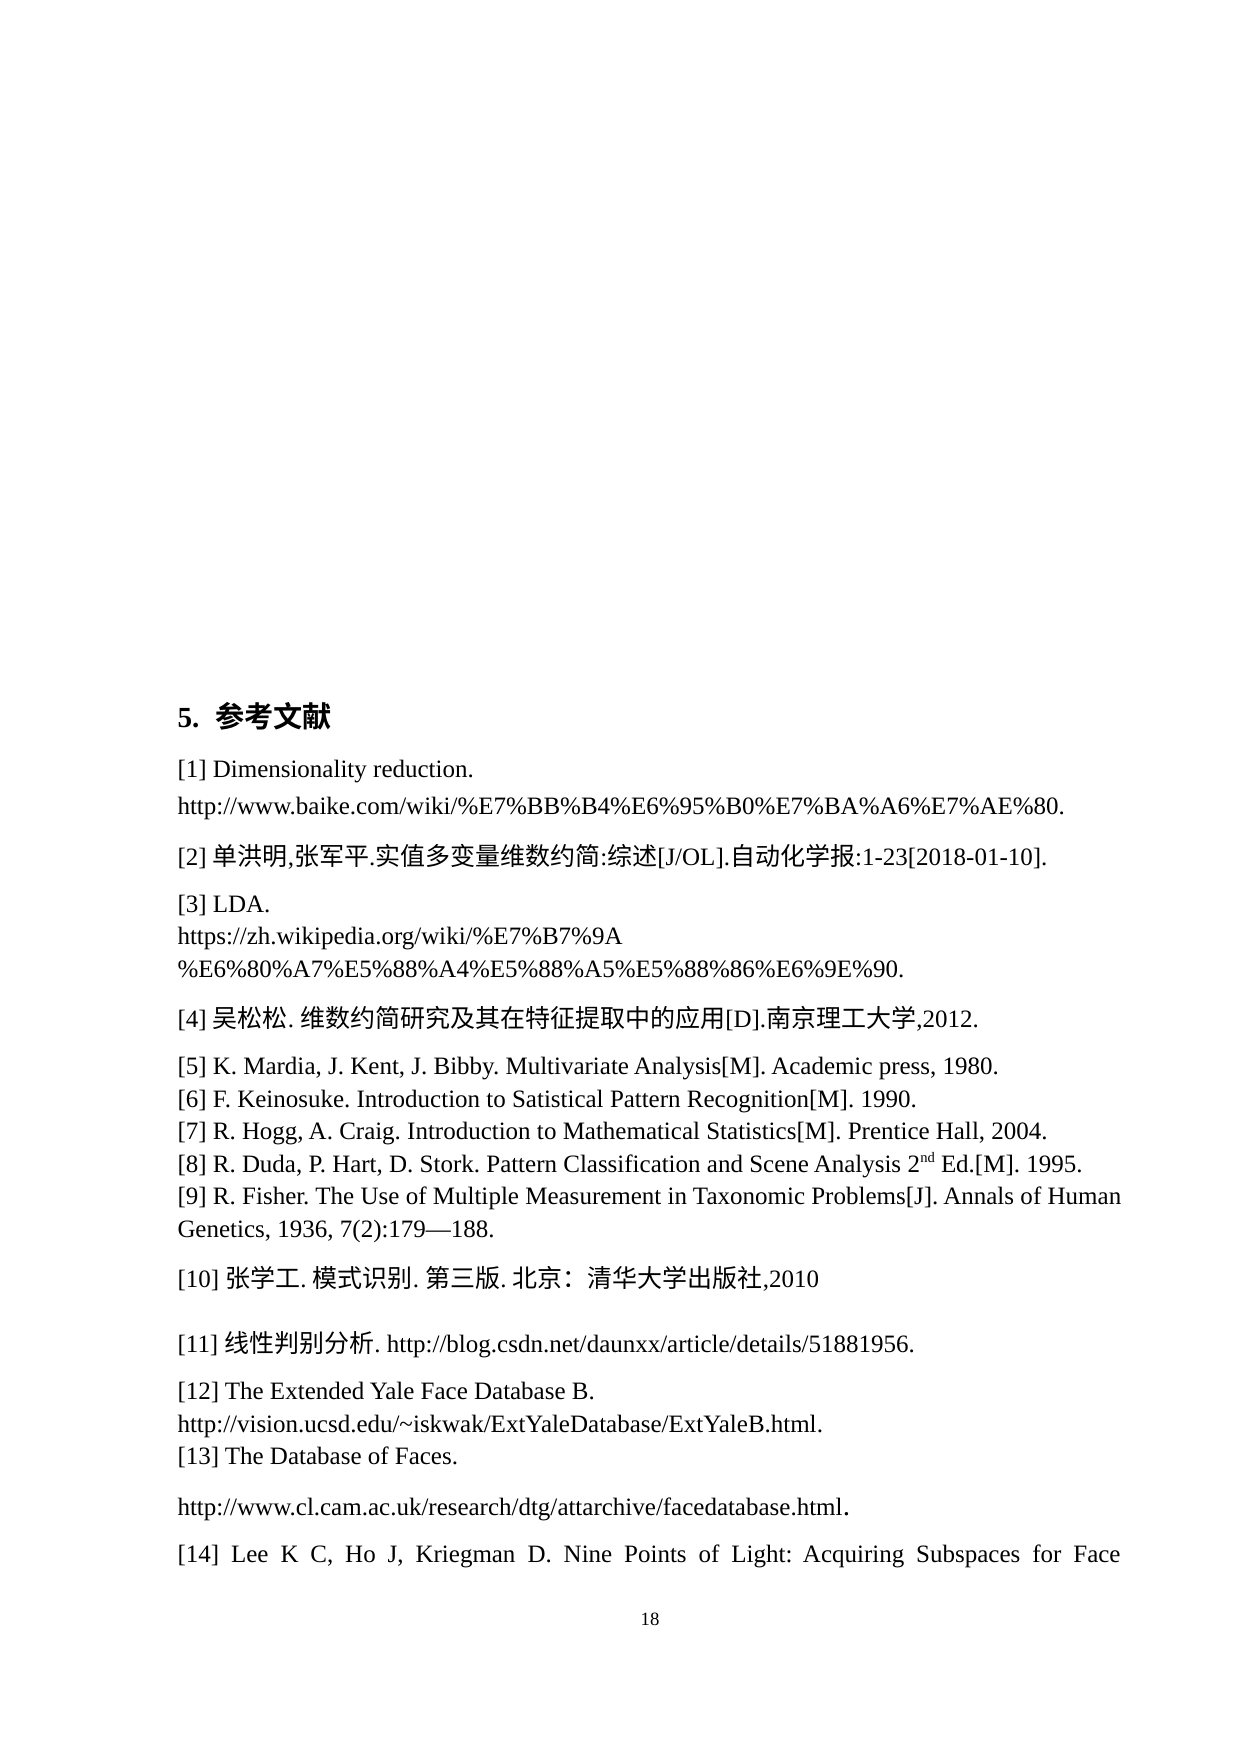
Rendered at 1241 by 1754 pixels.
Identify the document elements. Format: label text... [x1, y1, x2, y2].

text https://zh.wikipedia.org/wiki/%E7%B7%9A%E6%80%A7%E5%88%A4%E5%88%A5%E5%88%86%E6%9E%90. [177, 919, 1122, 984]
text [2] 单洪明,张军平.实值多变量维数约简:综述[J/OL].自动化学报:1-23[2018-01-10]. [177, 822, 1122, 887]
text [4] 吴松松. 维数约简研究及其在特征提取中的应用[D].南京理工大学,2012. [177, 984, 1122, 1049]
text http://vision.ucsd.edu/~iskwak/ExtYaleDatabase/ExtYaleB.html. [177, 1407, 1122, 1439]
text [12] The Extended Yale Face Database B. [177, 1374, 1122, 1407]
text [6] F. Keinosuke. Introduction to Satistical Pattern Recognition[M]. 1990. [177, 1082, 1122, 1114]
list 参考文献 [177, 682, 1122, 747]
text [7] R. Hogg, A. Craig. Introduction to Mathematical Statistics[M]. Prentice Hall, 2004. [177, 1114, 1122, 1147]
text [1] Dimensionality reduction. [177, 747, 1122, 784]
text [9] R. Fisher. The Use of Multiple Measurement in Taxonomic Problems[J]. Annals of Human Genetics, 1936, 7(2):179—188. [177, 1179, 1122, 1244]
text http://www.cl.cam.ac.uk/research/dtg/attarchive/facedatabase.html. [177, 1472, 1122, 1537]
text [3] LDA. [177, 887, 1122, 919]
text [13] The Database of Faces. [177, 1439, 1122, 1472]
text http://www.baike.com/wiki/%E7%BB%B4%E6%95%B0%E7%BA%A6%E7%AE%80. [177, 784, 1122, 822]
text [10] 张学工. 模式识别. 第三版. 北京：清华大学出版社,2010 [177, 1244, 1122, 1309]
text [5] K. Mardia, J. Kent, J. Bibby. Multivariate Analysis[M]. Academic press, 1980. [177, 1049, 1122, 1082]
text [11] 线性判别分析. http://blog.csdn.net/daunxx/article/details/51881956. [177, 1309, 1122, 1374]
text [177, 1537, 1122, 1569]
text [8] R. Duda, P. Hart, D. Stork. Pattern Classification and Scene Analysis 2nd Ed.[M]. 1995. [177, 1147, 1122, 1179]
